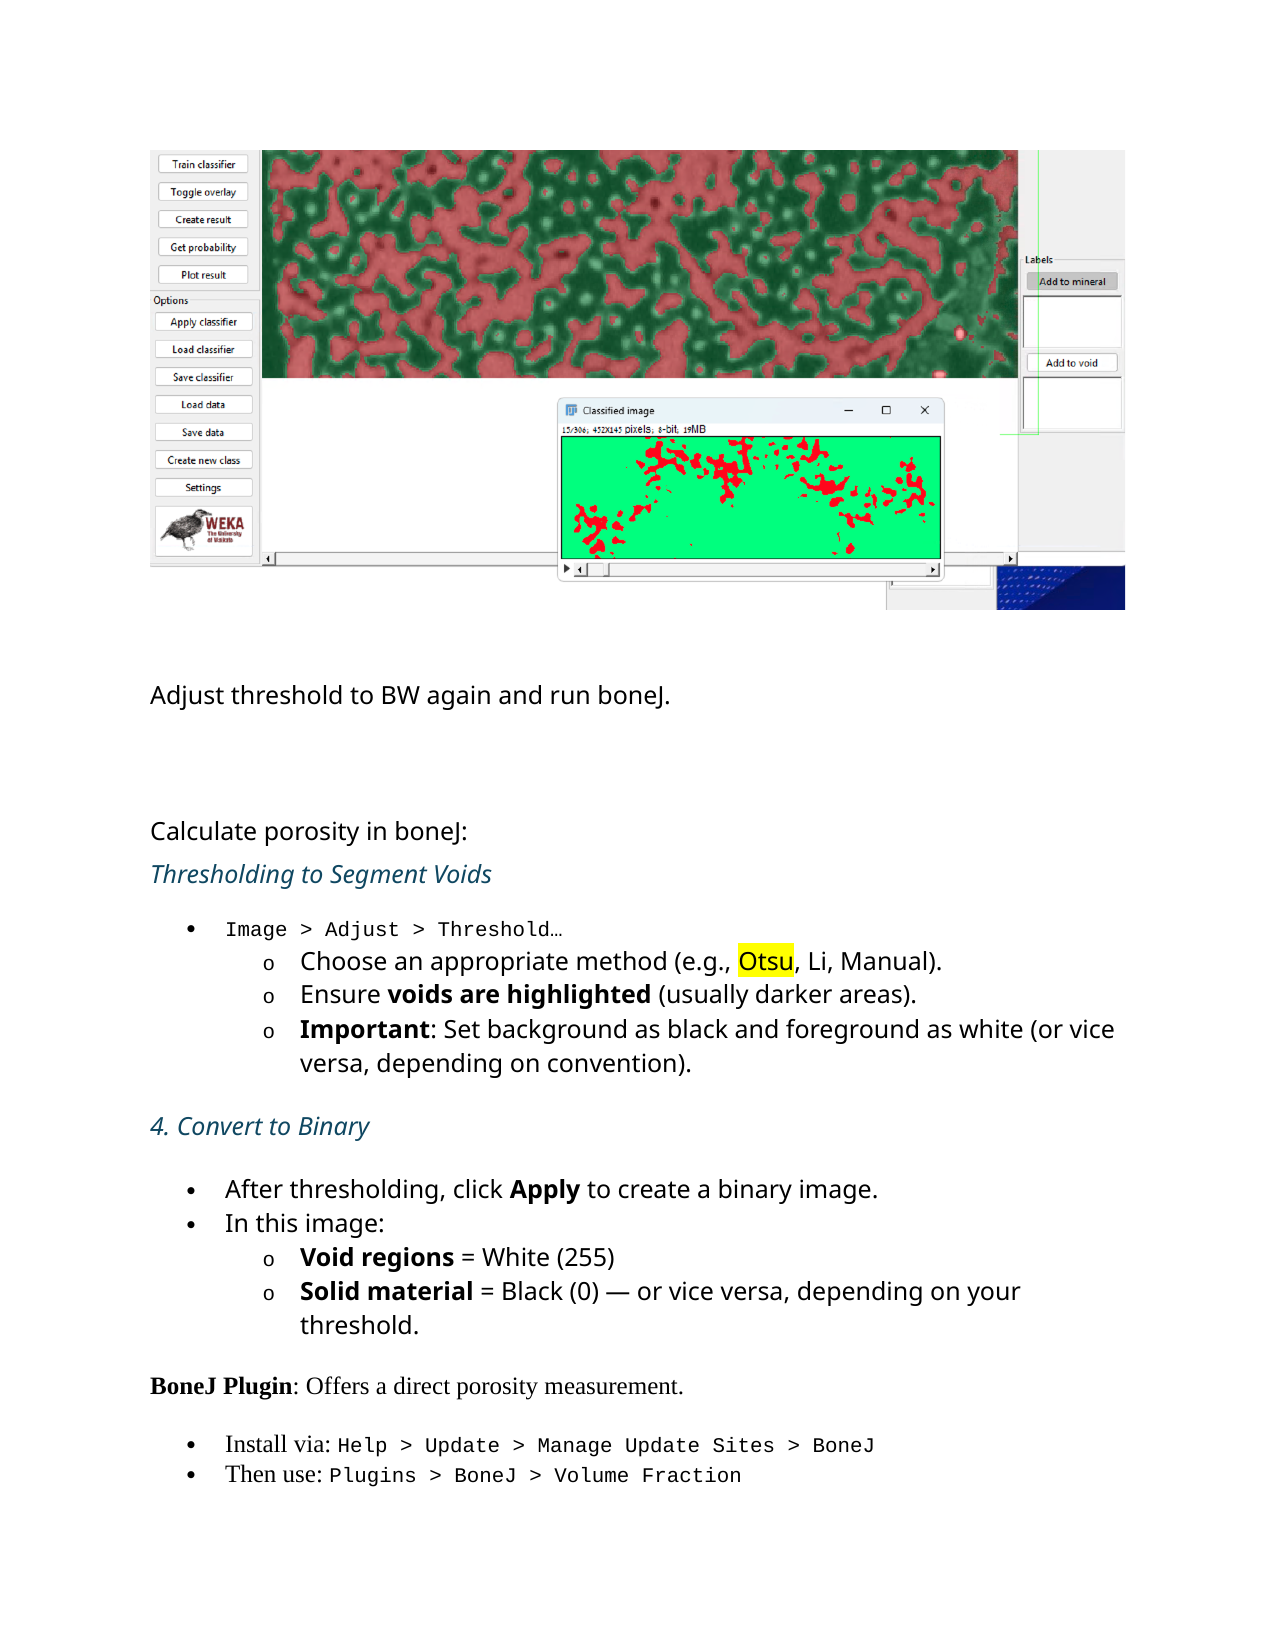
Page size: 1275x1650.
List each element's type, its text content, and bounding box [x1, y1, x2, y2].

list Important: Set background as black and foreground as white (or vice versa, depending on convention). [262, 1011, 1125, 1079]
list Choose an appropriate method (e.g., Otsu, Li, Manual). [262, 943, 738, 977]
list Then use: Plugins > BoneJ > Volume Fraction [187, 1459, 1125, 1488]
text Adjust threshold to BW again and run boneJ. [150, 678, 1125, 712]
list In this image: [187, 1206, 1125, 1240]
text Calculate porosity in boneJ: [150, 814, 1125, 848]
list Solid material = Black (0) — or vice versa, depending on your threshold. [262, 1274, 1125, 1342]
list Install via: Help > Update > Manage Update Sites > BoneJ [187, 1429, 1125, 1459]
list Choose an appropriate method (e.g., Otsu, Li, Manual). [794, 943, 1125, 977]
subtitle Thresholding to Segment Voids [150, 856, 1125, 890]
picture [150, 150, 1125, 610]
list Ensure voids are highlighted (usually darker areas). [262, 977, 1125, 1011]
subtitle 4. Convert to Binary [150, 1108, 1125, 1143]
list Void regions = White (255) [262, 1240, 1125, 1274]
list Image > Adjust > Threshold… [187, 919, 1125, 943]
text BoneJ Plugin: Offers a direct porosity measurement. [150, 1371, 1125, 1400]
list After thresholding, click Apply to create a binary image. [187, 1172, 1125, 1206]
